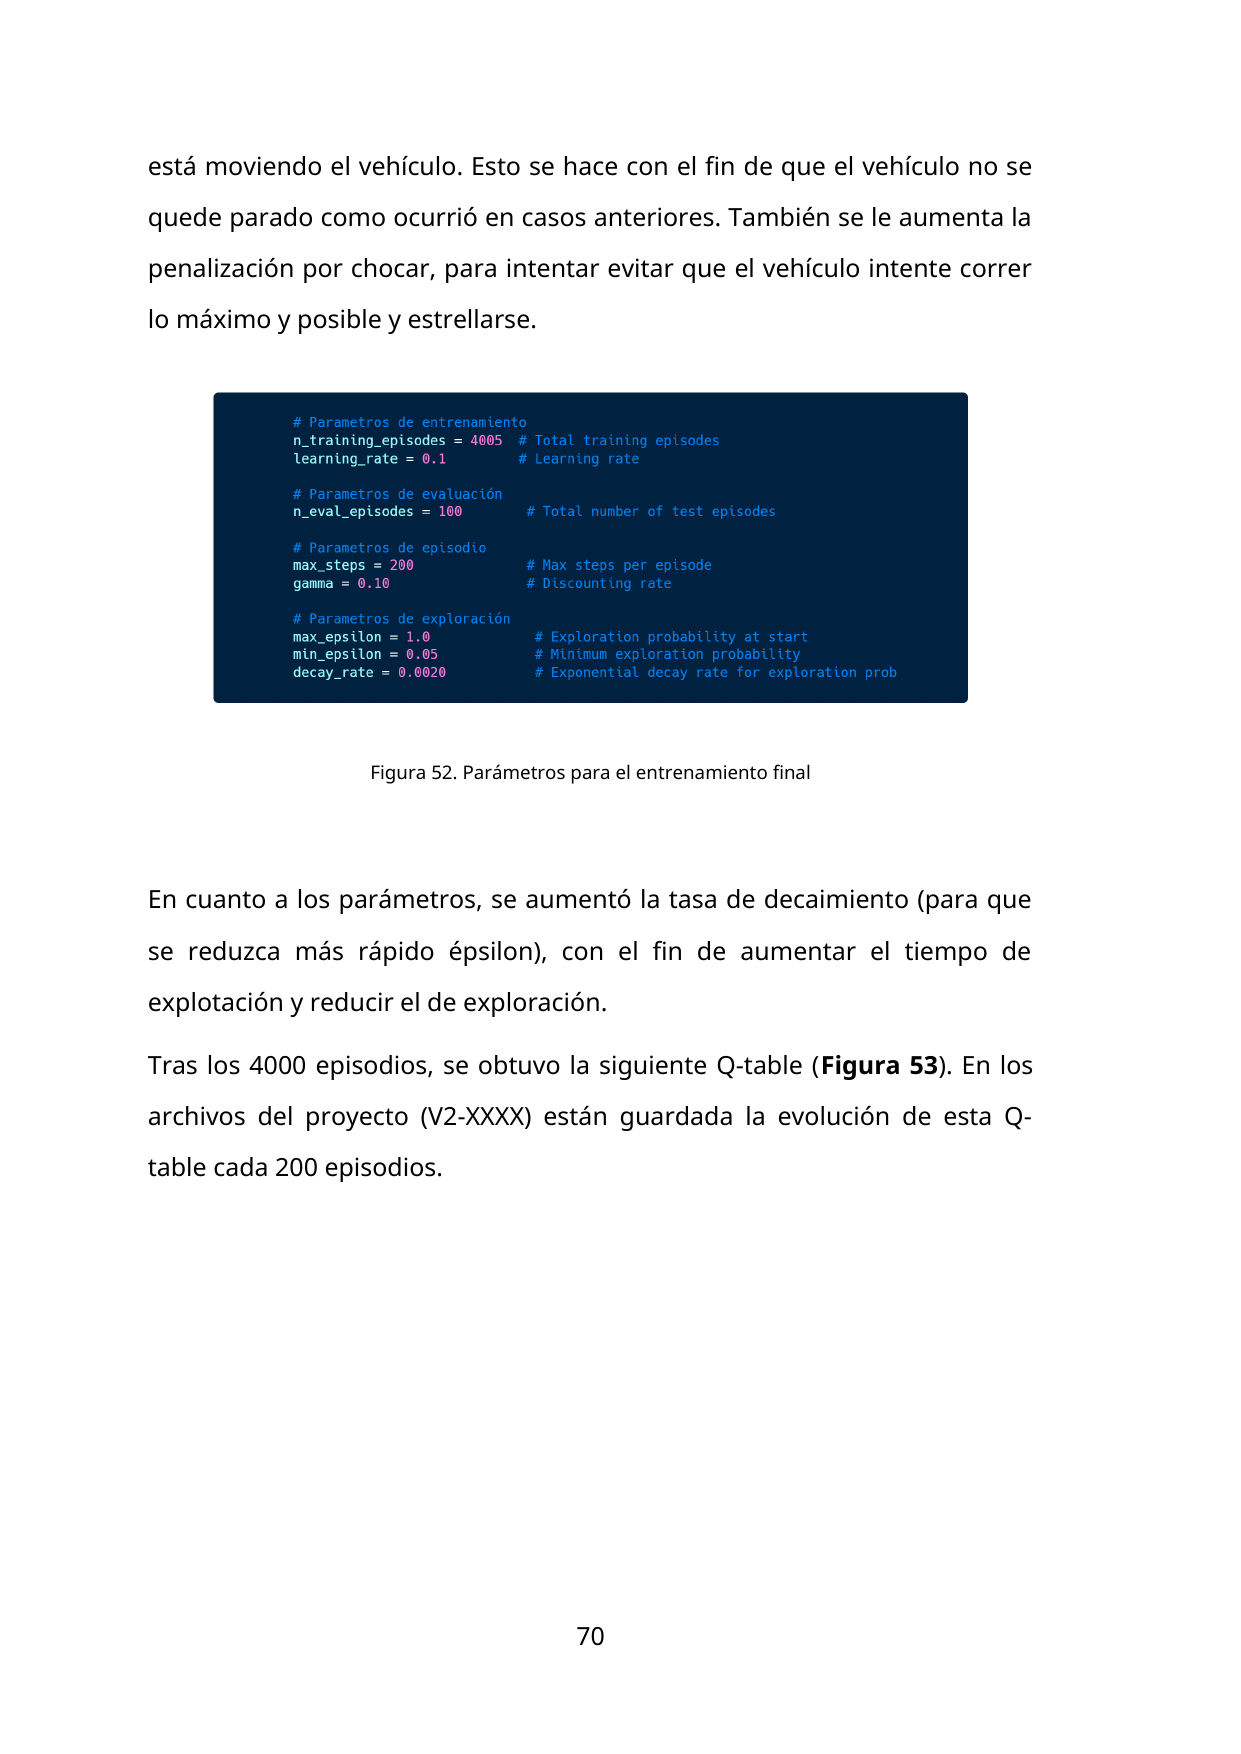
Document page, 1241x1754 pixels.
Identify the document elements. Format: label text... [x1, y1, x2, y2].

text Figura 52. Parámetros para el entrenamiento final [148, 759, 1033, 785]
text En cuanto a los parámetros, se aumentó la tasa de decaimiento (para que se reduzca más rápido épsilon), con el fin de aumentar el tiempo de explotación y reducir el de exploración. [148, 882, 1033, 1018]
text Tras los 4000 episodios, se obtuvo la siguiente Q-table (Figura 53). En los archivos del proyecto (V2-XXXX) están guardada la evolución de esta Q-table cada 200 episodios. [148, 1048, 1033, 1184]
picture [176, 365, 1005, 731]
